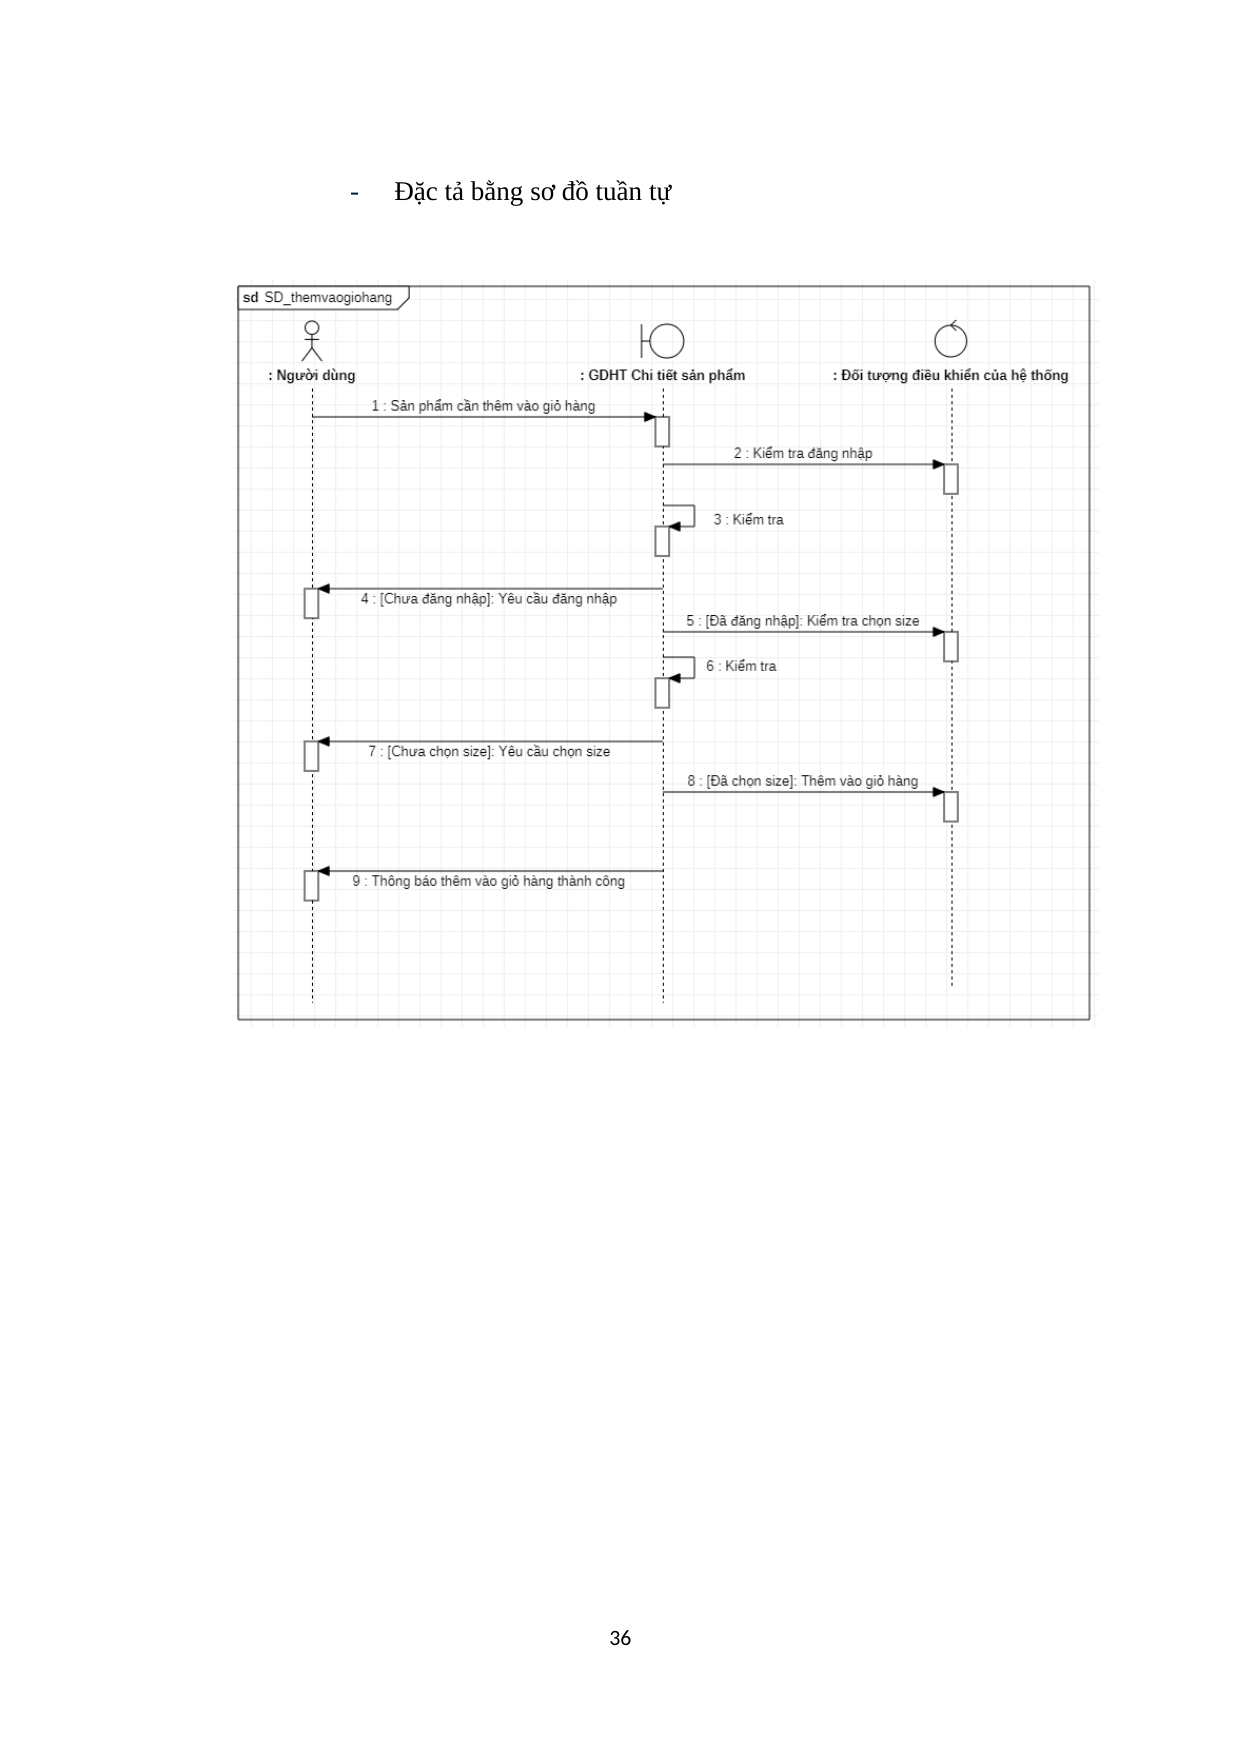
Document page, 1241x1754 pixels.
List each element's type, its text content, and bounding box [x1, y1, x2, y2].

picture [233, 280, 1099, 1027]
list Đặc tả bằng sơ đồ tuần tự [350, 174, 1053, 207]
